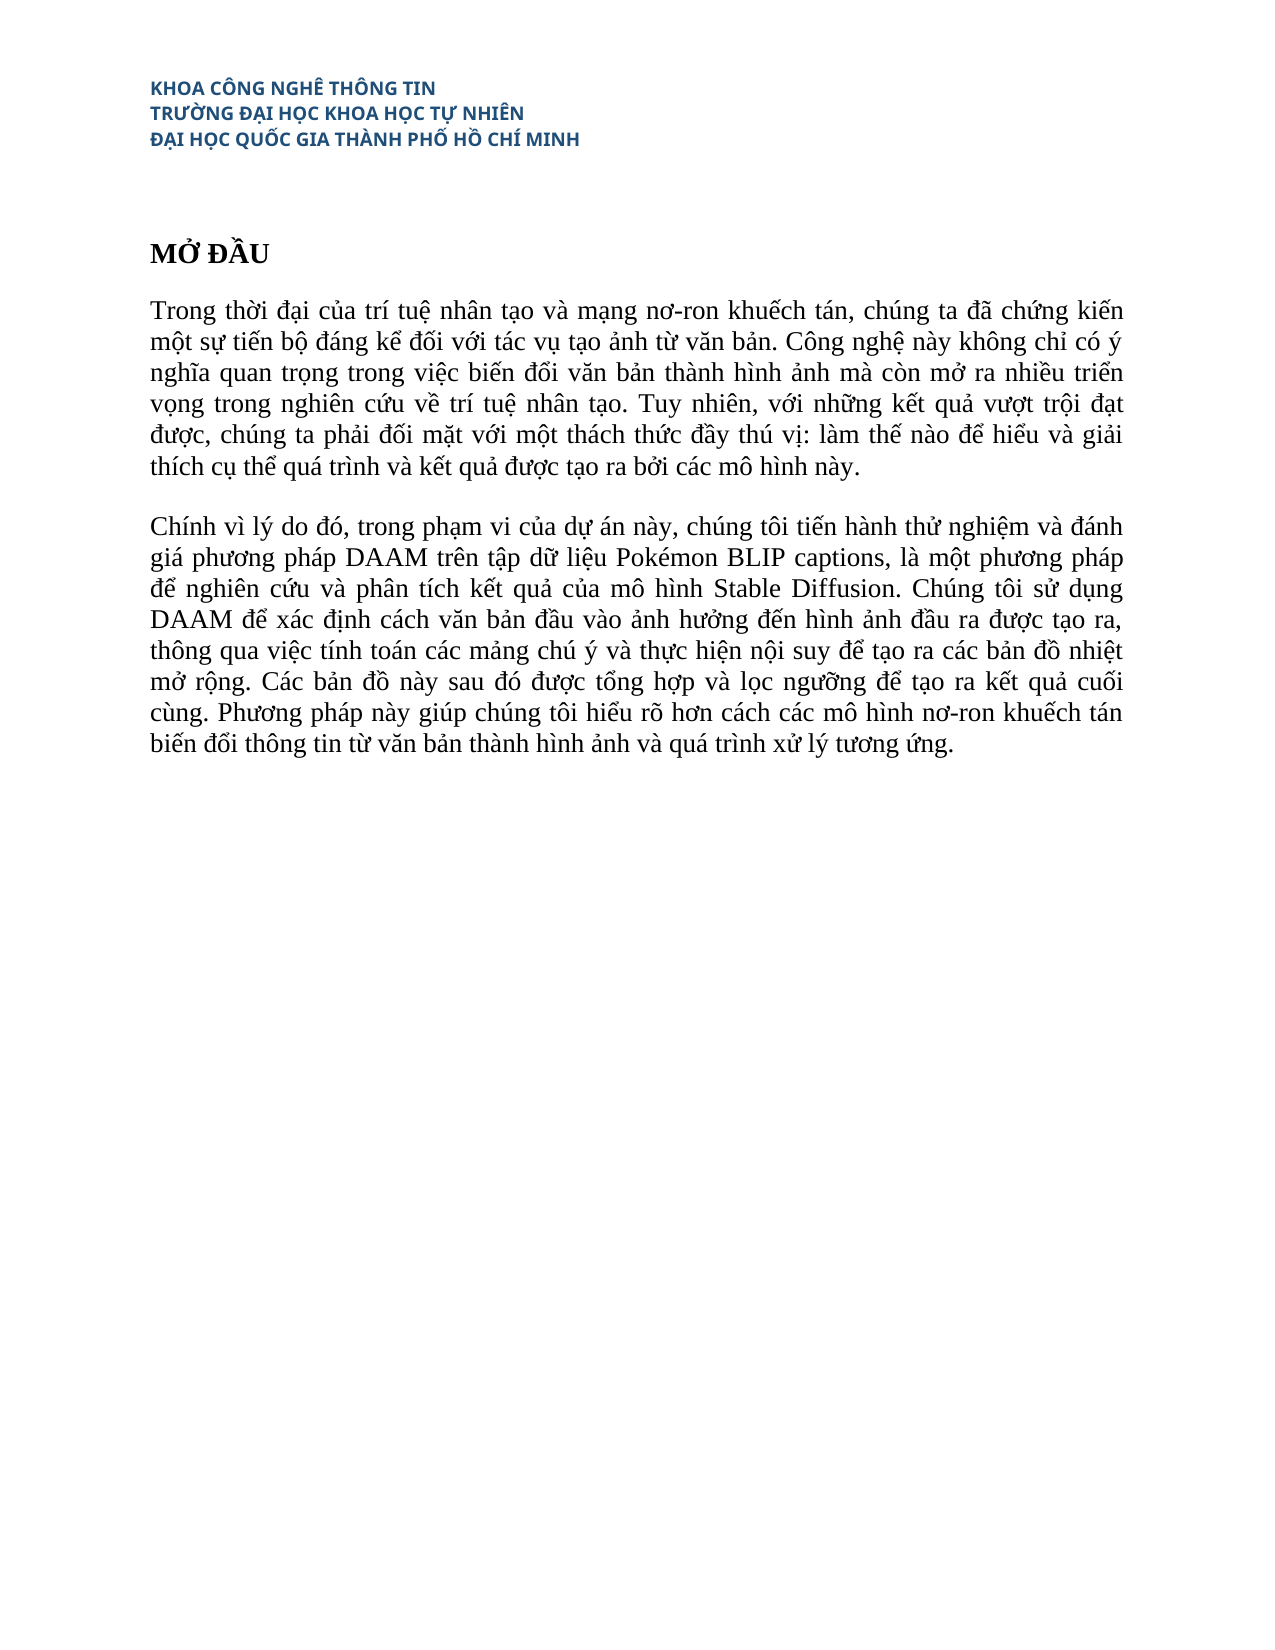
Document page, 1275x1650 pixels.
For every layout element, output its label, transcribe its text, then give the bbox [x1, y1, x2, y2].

text Chính vì lý do đó, trong phạm vi của dự án này, chúng tôi tiến hành thử nghiệm và đánh giá phương pháp DAAM trên tập dữ liệu Pokémon BLIP captions, là một phương pháp để nghiên cứu và phân tích kết quả của mô hình Stable Diffusion. Chúng tôi sử dụng DAAM để xác định cách văn bản đầu vào ảnh hưởng đến hình ảnh đầu ra được tạo ra, thông qua việc tính toán các mảng chú ý và thực hiện nội suy để tạo ra các bản đồ nhiệt mở rộng. Các bản đồ này sau đó được tổng hợp và lọc ngưỡng để tạo ra kết quả cuối cùng. Phương pháp này giúp chúng tôi hiểu rõ hơn cách các mô hình nơ-ron khuếch tán biến đổi thông tin từ văn bản thành hình ảnh và quá trình xử lý tương ứng. [150, 509, 1125, 759]
text Trong thời đại của trí tuệ nhân tạo và mạng nơ-ron khuếch tán, chúng ta đã chứng kiến một sự tiến bộ đáng kể đối với tác vụ tạo ảnh từ văn bản. Công nghệ này không chỉ có ý nghĩa quan trọng trong việc biến đổi văn bản thành hình ảnh mà còn mở ra nhiều triển vọng trong nghiên cứu về trí tuệ nhân tạo. Tuy nhiên, với những kết quả vượt trội đạt được, chúng ta phải đối mặt với một thách thức đầy thú vị: làm thế nào để hiểu và giải thích cụ thể quá trình và kết quả được tạo ra bởi các mô hình này. [150, 294, 1125, 481]
subtitle MỞ ĐẦU [150, 236, 1125, 294]
